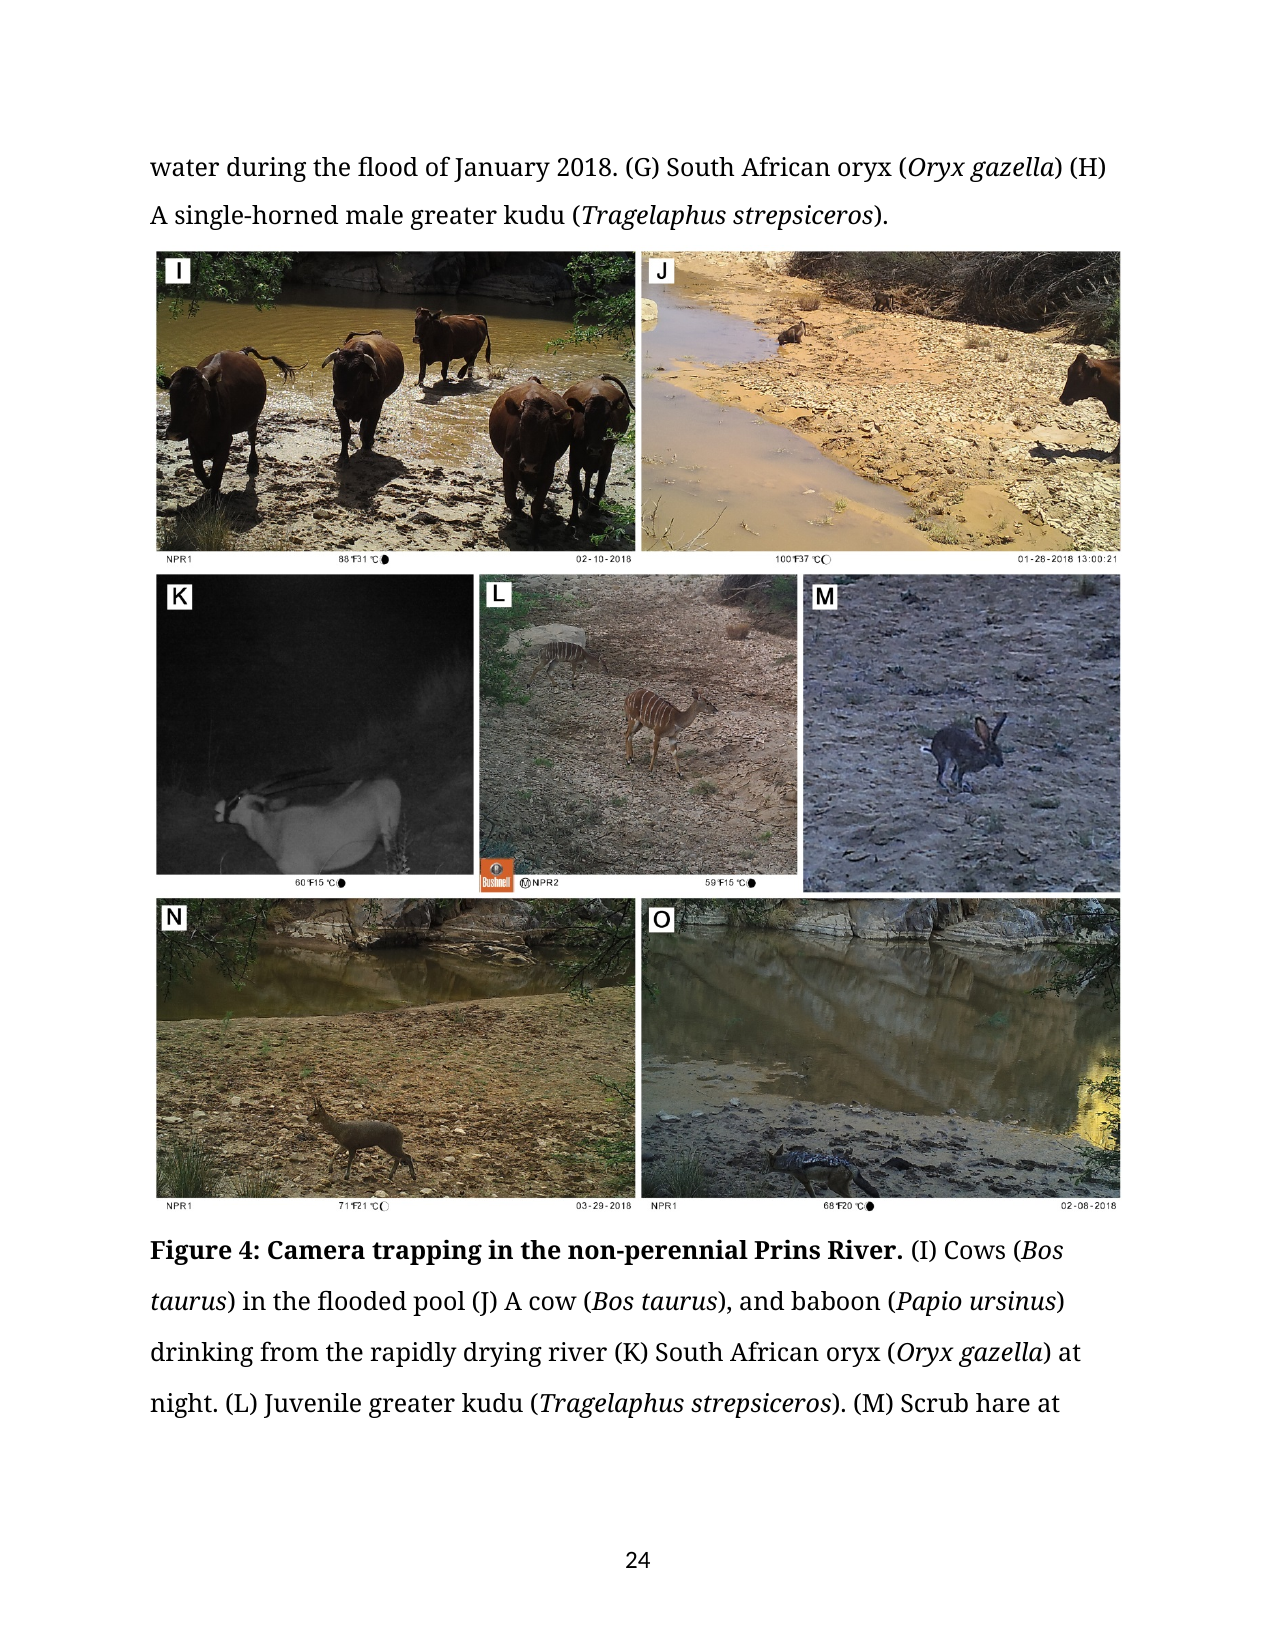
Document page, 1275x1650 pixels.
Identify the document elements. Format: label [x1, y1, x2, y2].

text [150, 150, 1125, 232]
text [150, 1232, 1125, 1419]
picture [150, 245, 1125, 1221]
